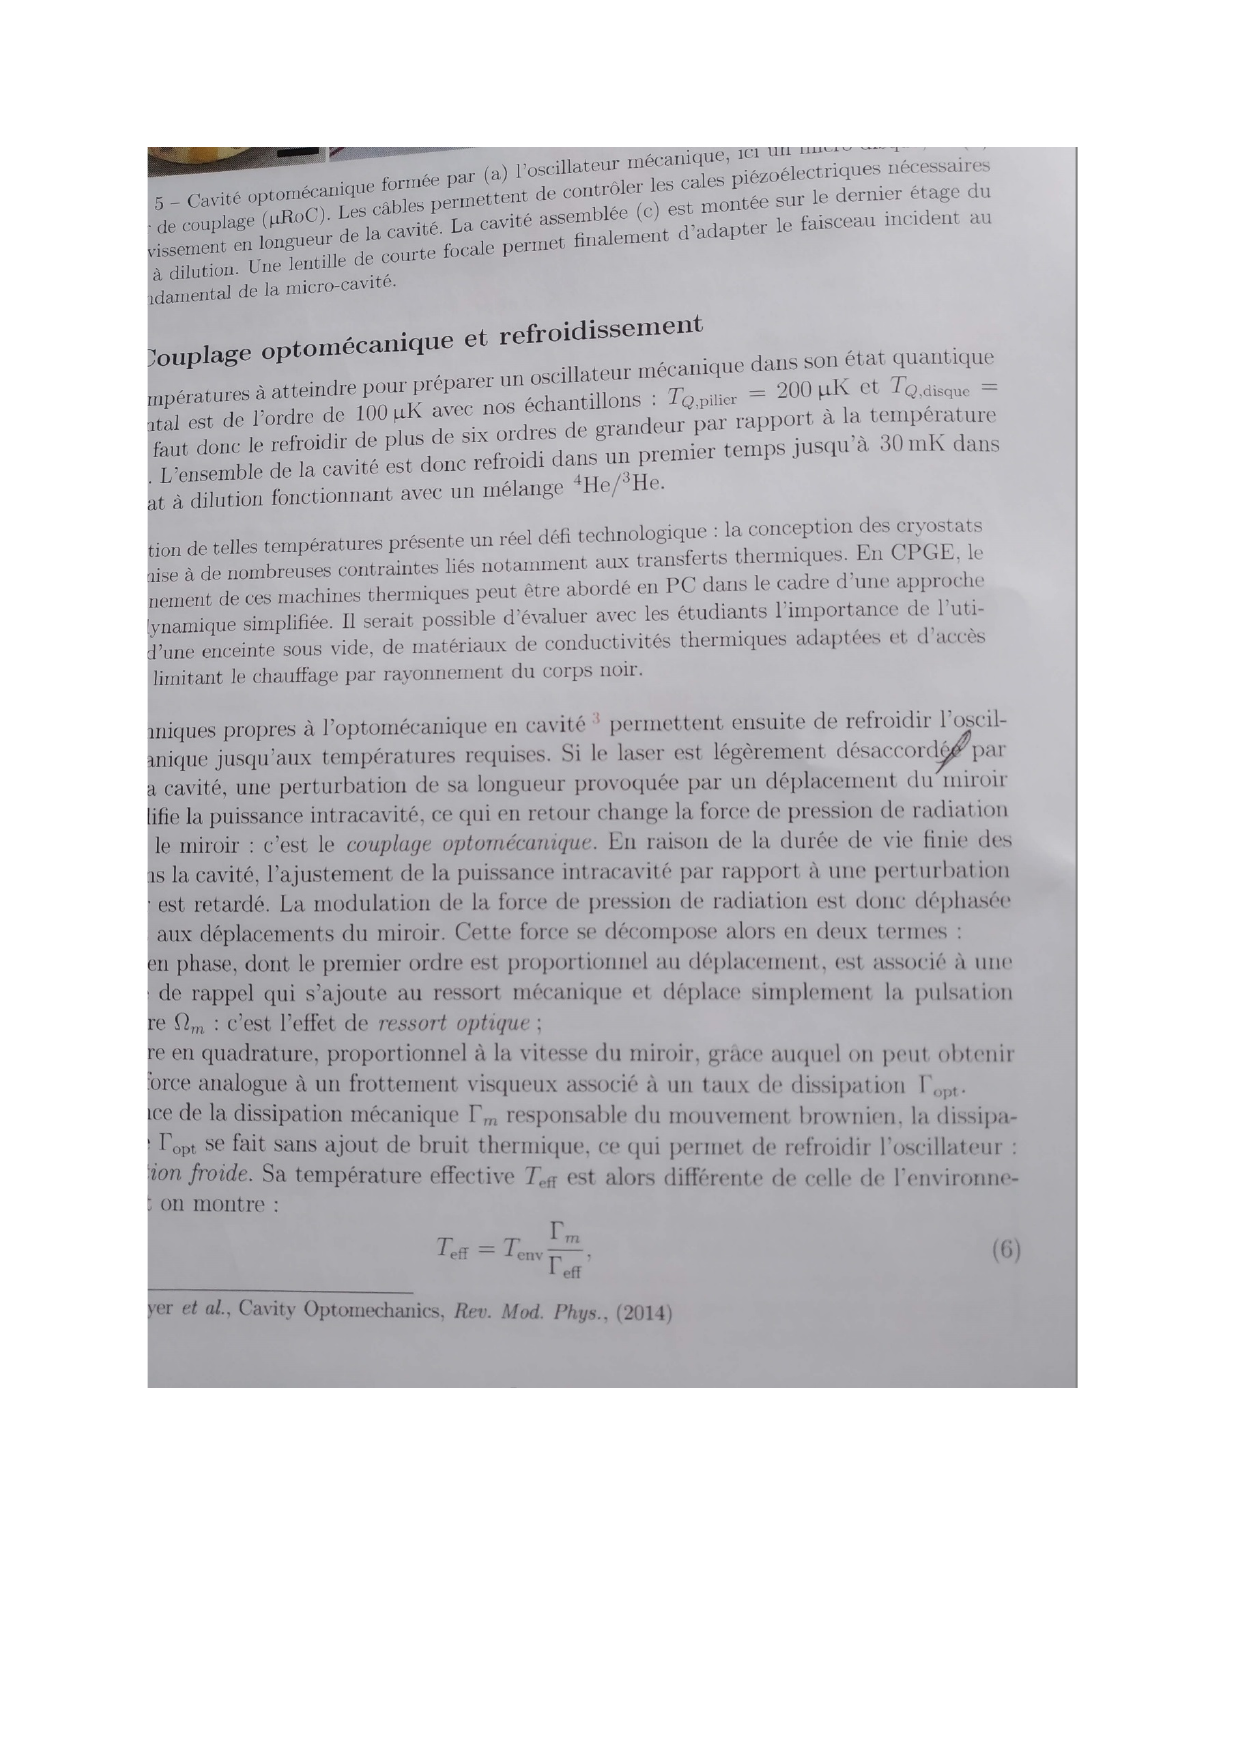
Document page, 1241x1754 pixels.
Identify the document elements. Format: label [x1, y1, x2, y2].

picture [147, 147, 1078, 1388]
